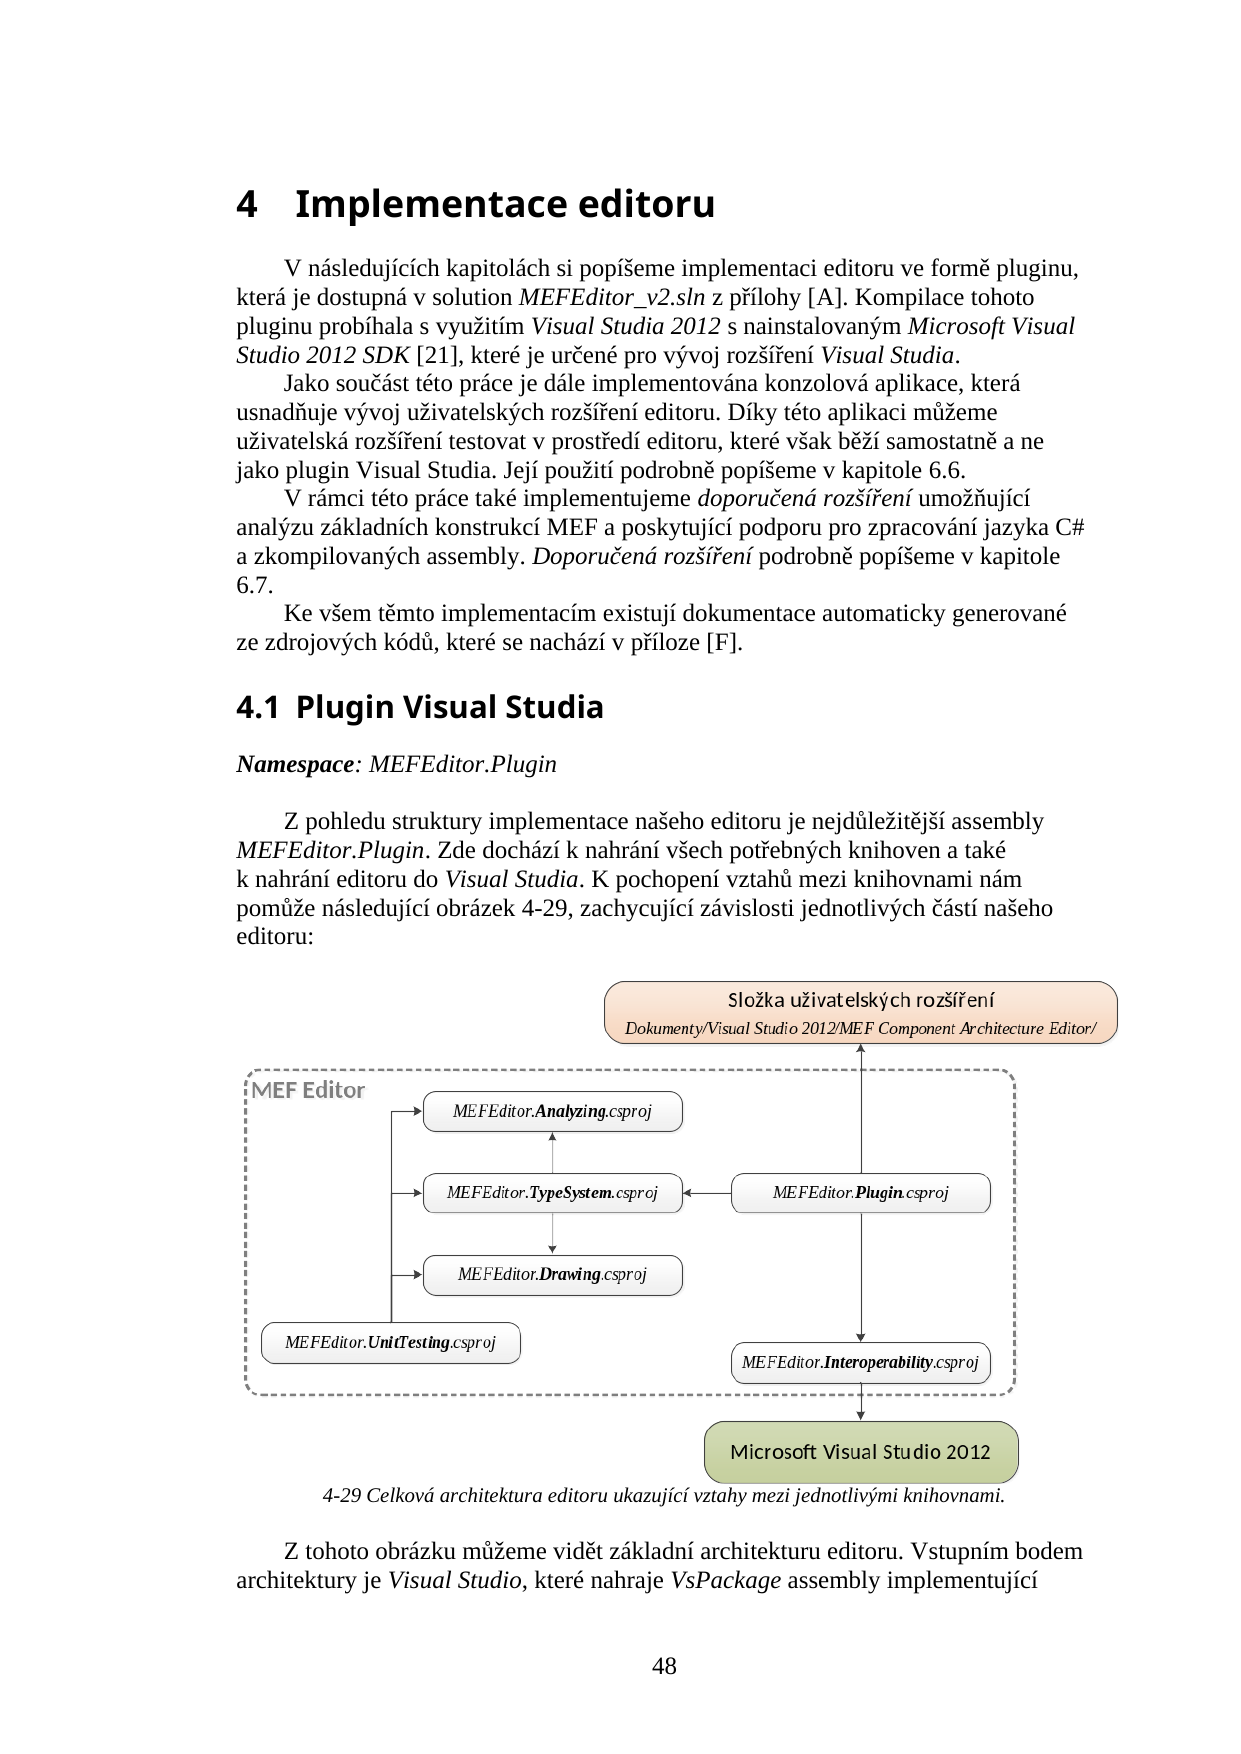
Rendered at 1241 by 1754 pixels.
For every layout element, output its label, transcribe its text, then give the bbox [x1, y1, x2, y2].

text Namespace: MEFEditor.Plugin [236, 749, 1092, 778]
text V následujících kapitolách si popíšeme implementaci editoru ve formě pluginu, která je dostupná v solution MEFEditor_v2.sln z přílohy [A]. Kompilace tohoto pluginu probíhala s využitím Visual Studia 2012 s nainstalovaným Microsoft Visual Studio 2012 SDK [21], které je určené pro vývoj rozšíření Visual Studia. [236, 253, 1092, 368]
text Ke všem těmto implementacím existují dokumentace automaticky generované ze zdrojových kódů, které se nachází v příloze [F]. [236, 598, 1092, 656]
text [236, 1536, 1092, 1593]
subtitle Plugin Visual Studia [236, 685, 1092, 728]
text V rámci této práce také implementujeme doporučená rozšíření umožňující analýzu základních konstrukcí MEF a poskytující podporu pro zpracování jazyka C# a zkompilovaných assembly. Doporučená rozšíření podrobně popíšeme v kapitole 6.7. [236, 483, 1092, 598]
subtitle Implementace editoru [236, 177, 1092, 228]
text Jako součást této práce je dále implementována konzolová aplikace, která usnadňuje vývoj uživatelských rozšíření editoru. Díky této aplikaci můžeme uživatelská rozšíření testovat v prostředí editoru, které však běží samostatně a ne jako plugin Visual Studia. Její použití podrobně popíšeme v kapitole 6.6. [236, 368, 1092, 483]
